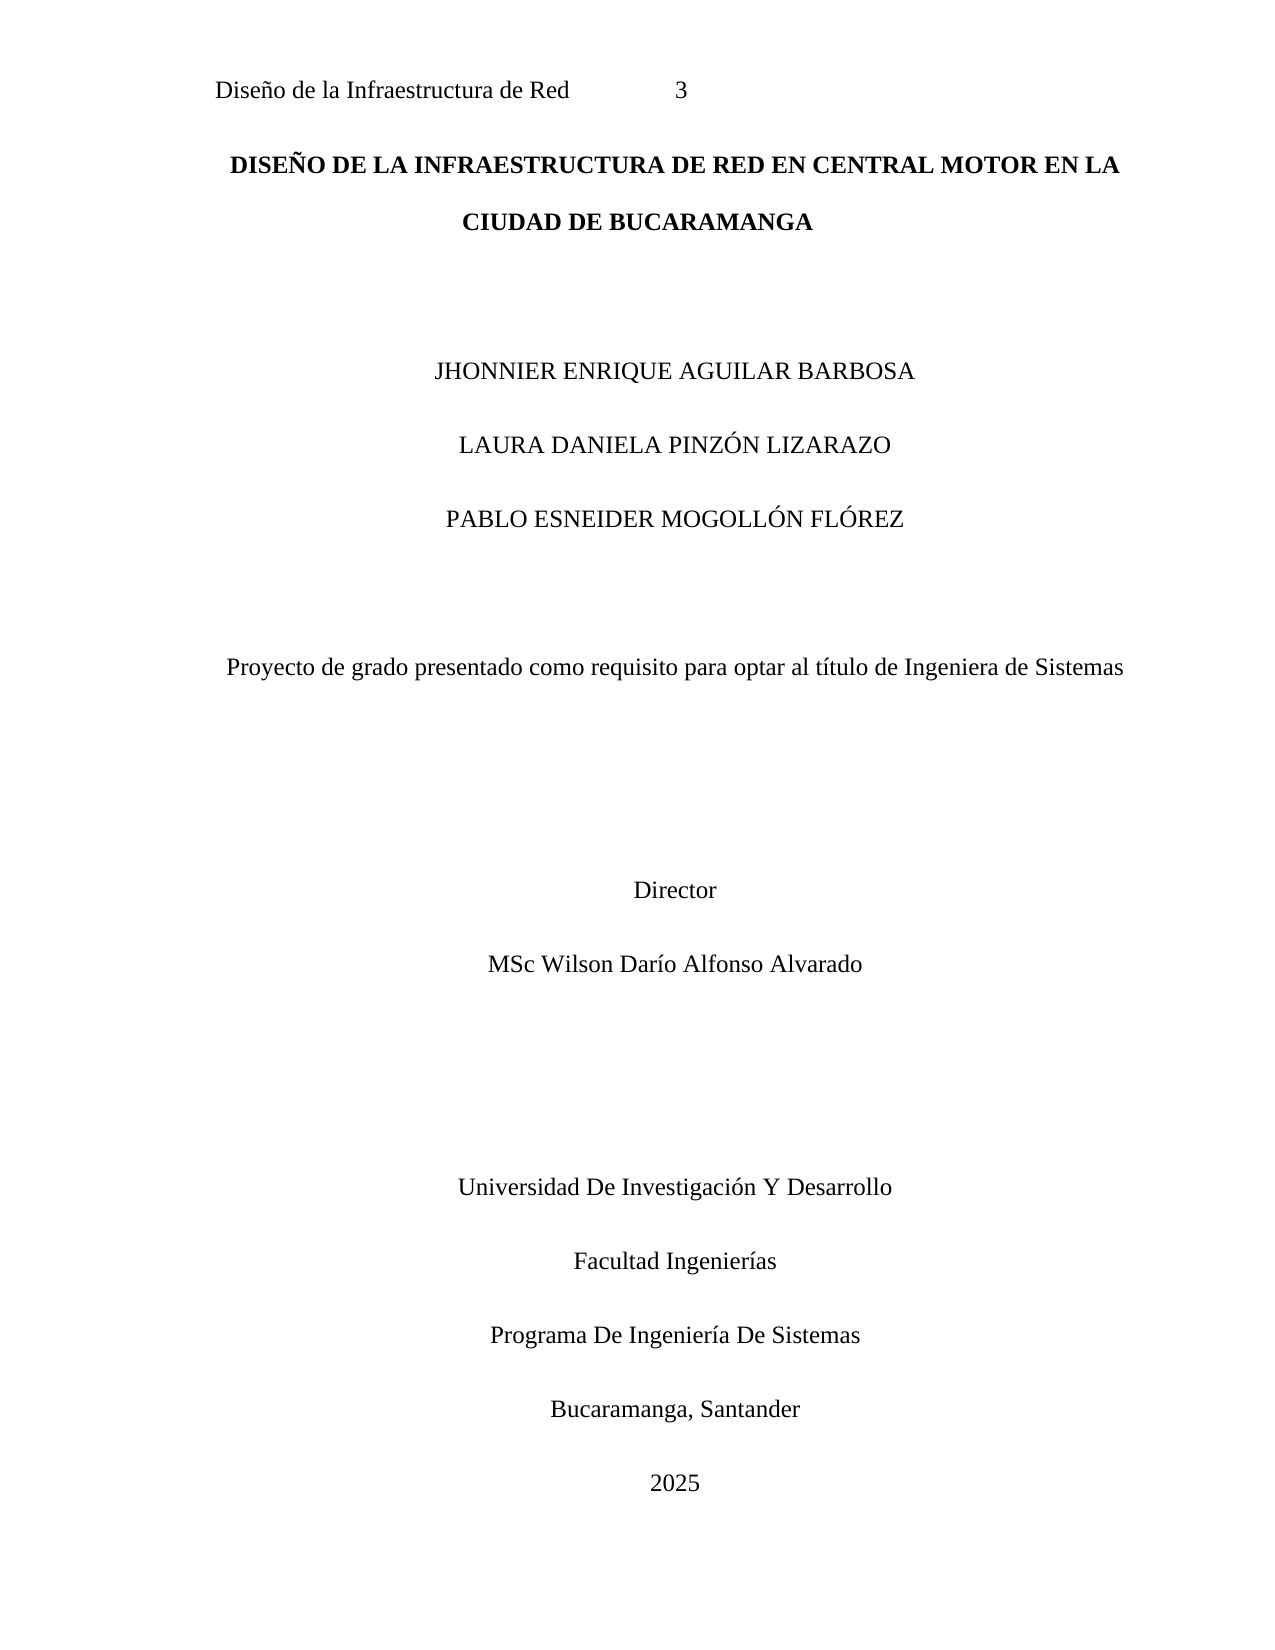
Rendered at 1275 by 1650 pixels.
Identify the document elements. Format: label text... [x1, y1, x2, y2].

text Proyecto de grado presentado como requisito para optar al título de Ingeniera de Sistemas [150, 652, 1125, 681]
text JHONNIER ENRIQUE AGUILAR BARBOSA [150, 356, 1125, 384]
text Bucaramanga, Santander [150, 1394, 1125, 1423]
text MSc Wilson Darío Alfonso Alvarado [150, 949, 1125, 978]
text Universidad De Investigación Y Desarrollo [150, 1172, 1125, 1200]
text Programa De Ingeniería De Sistemas [150, 1320, 1125, 1349]
text 2025 [150, 1468, 1125, 1497]
text Director [150, 875, 1125, 904]
text PABLO ESNEIDER MOGOLLÓN FLÓREZ [150, 504, 1125, 533]
text DISEÑO DE LA INFRAESTRUCTURA DE RED EN CENTRAL MOTOR EN LA CIUDAD DE BUCARAMANGA [150, 150, 1125, 236]
text LAURA DANIELA PINZÓN LIZARAZO [150, 430, 1125, 459]
text Facultad Ingenierías [150, 1246, 1125, 1274]
